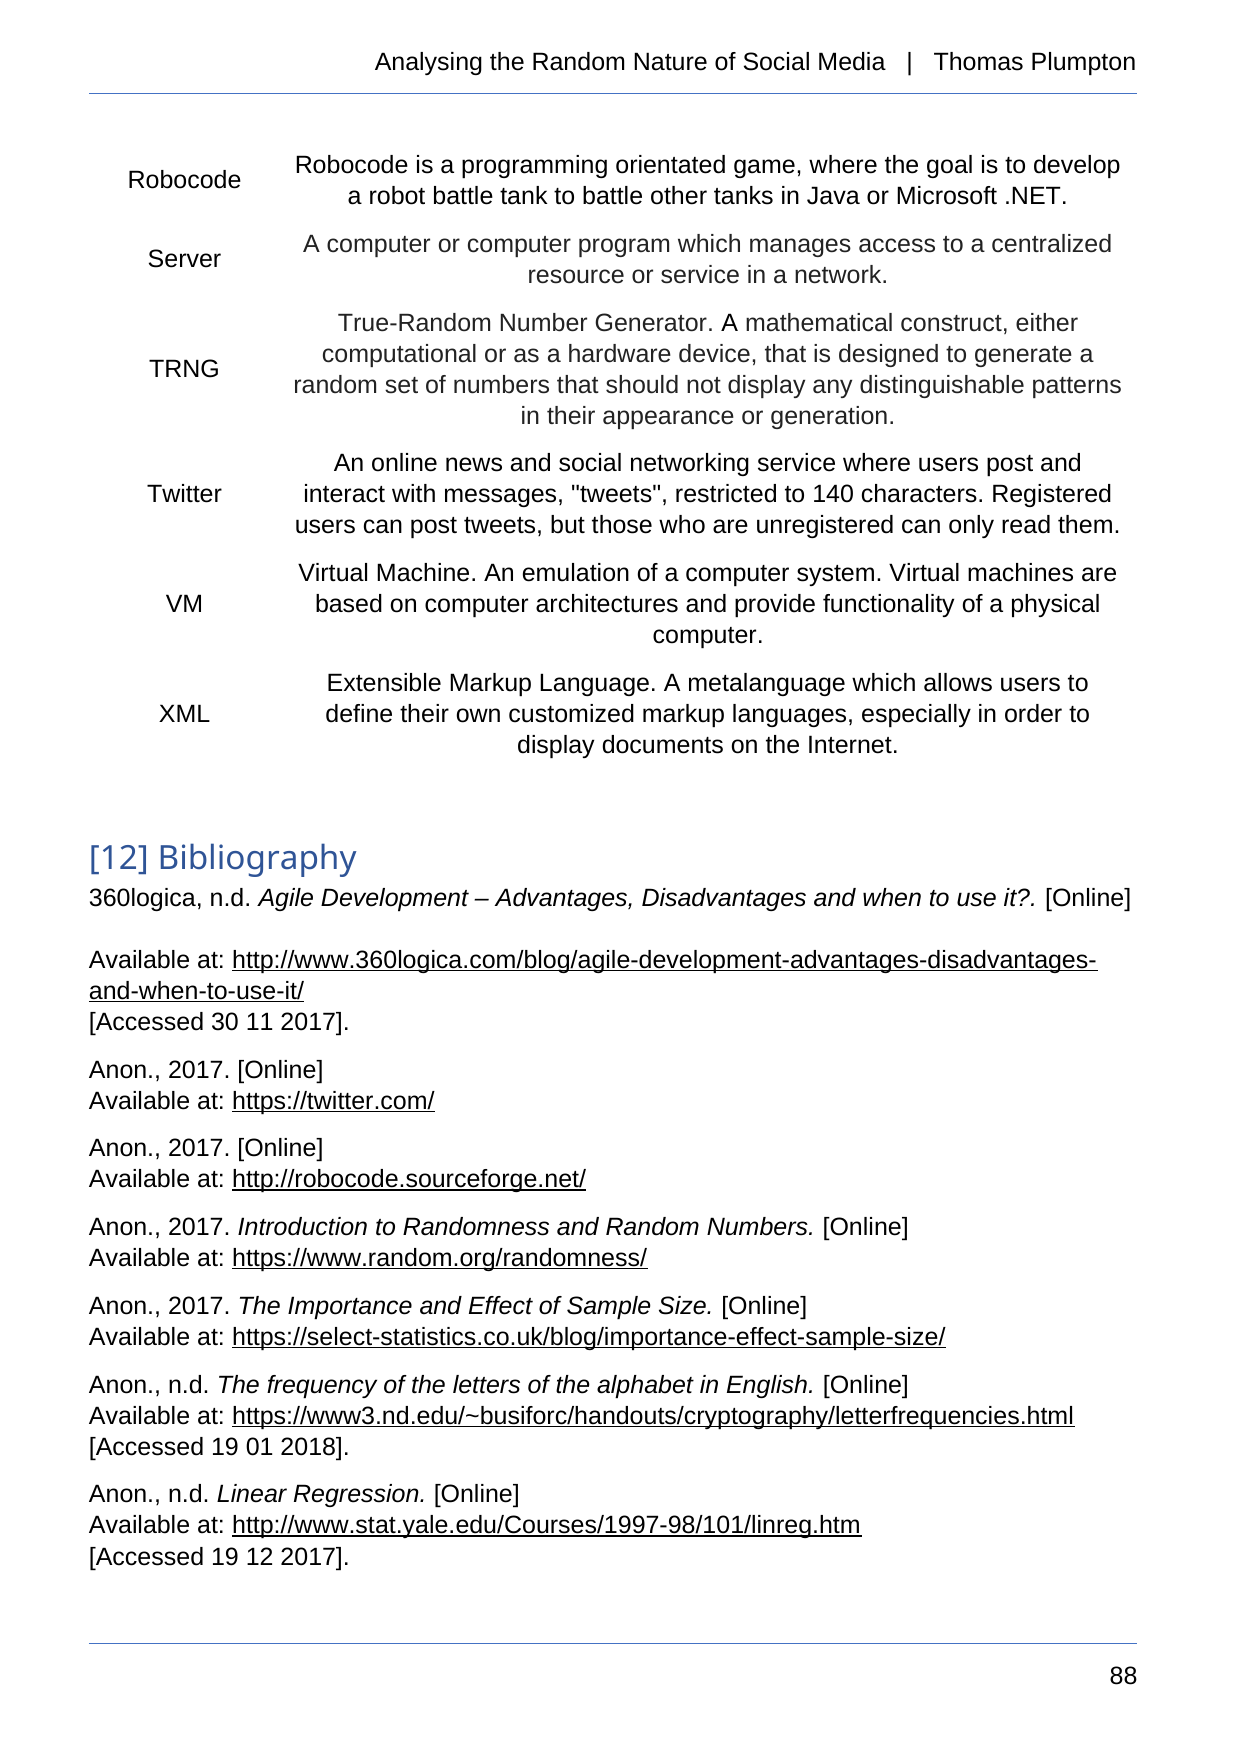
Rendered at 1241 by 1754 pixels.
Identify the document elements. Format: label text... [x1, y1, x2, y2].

table_cell TRNG [89, 308, 280, 448]
table_cell True-Random Number Generator. A mathematical construct, either computational or as a hardware device, that is designed to generate a random set of numbers that should not display any distinguishable patterns in their appearance or generation. [280, 308, 1136, 448]
table_cell A computer or computer program which manages access to a centralized resource or service in a network. [280, 229, 1136, 307]
table_cell Extensible Markup Language. A metalanguage which allows users to define their own customized markup languages, especially in order to display documents on the Internet. [280, 668, 1136, 778]
table_cell Robocode [89, 150, 280, 229]
table_cell VM [89, 558, 280, 668]
table_cell Robocode is a programming orientated game, where the goal is to develop a robot battle tank to battle other tanks in Java or Microsoft .NET. [280, 150, 1136, 229]
table_cell Virtual Machine. An emulation of a computer system. Virtual machines are based on computer architectures and provide functionality of a physical computer. [280, 558, 1136, 668]
table_cell XML [89, 668, 280, 778]
table_cell An online news and social networking service where users post and interact with messages, "tweets", restricted to 140 characters. Registered users can post tweets, but those who are unregistered can only read them. [280, 448, 1136, 558]
table_cell Server [89, 229, 280, 307]
table_cell Twitter [89, 448, 280, 558]
